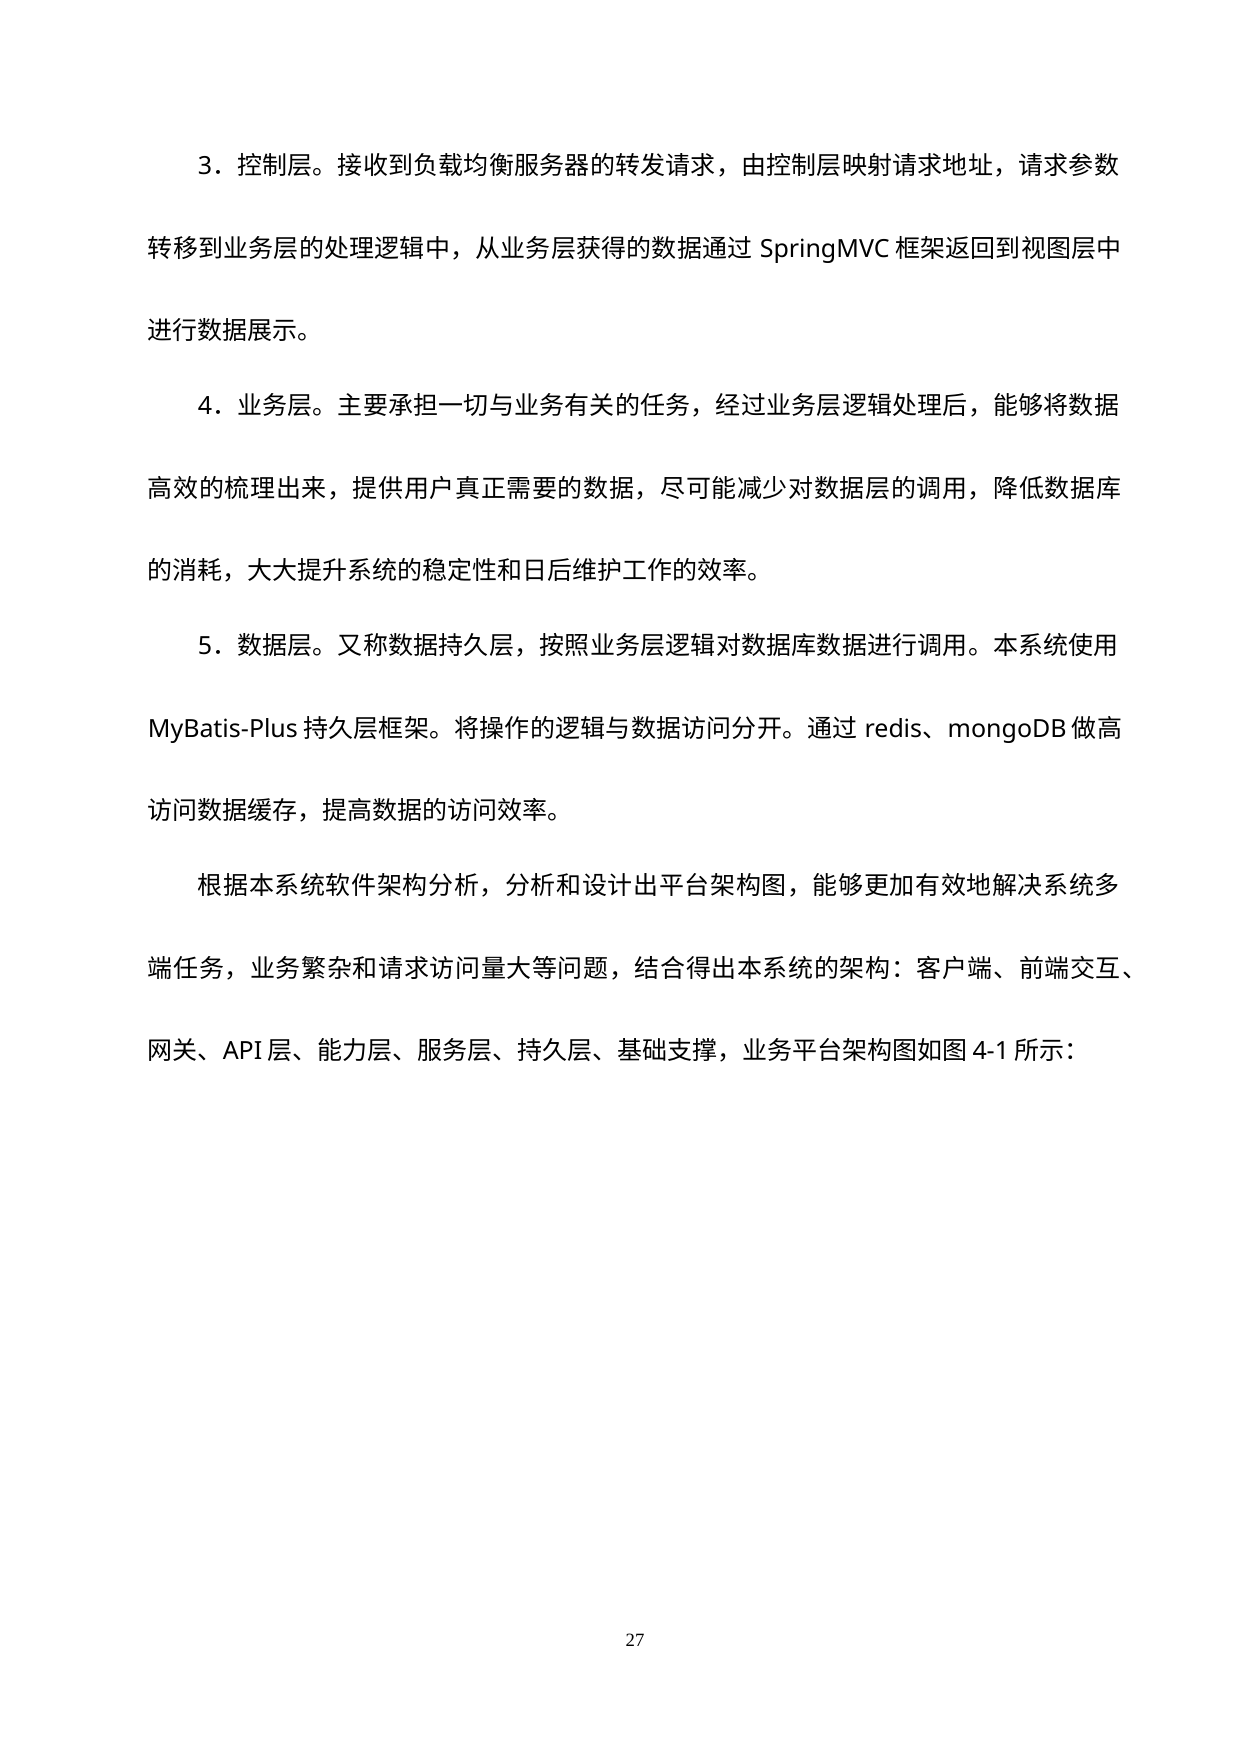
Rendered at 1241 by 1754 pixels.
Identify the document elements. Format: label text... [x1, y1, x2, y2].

list 数据层。又称数据持久层，按照业务层逻辑对数据库数据进行调用。本系统使用MyBatis-Plus持久层框架。将操作的逻辑与数据访问分开。通过redis、mongoDB做高访问数据缓存，提高数据的访问效率。 [148, 611, 1122, 842]
text 根据本系统软件架构分析，分析和设计出平台架构图，能够更加有效地解决系统多端任务，业务繁杂和请求访问量大等问题，结合得出本系统的架构：客户端、前端交互、网关、API层、能力层、服务层、持久层、基础支撑，业务平台架构图如图4-1所示： [148, 851, 1122, 1082]
list 控制层。接收到负载均衡服务器的转发请求，由控制层映射请求地址，请求参数转移到业务层的处理逻辑中，从业务层获得的数据通过SpringMVC框架返回到视图层中进行数据展示。 [148, 131, 1122, 362]
list 业务层。主要承担一切与业务有关的任务，经过业务层逻辑处理后，能够将数据高效的梳理出来，提供用户真正需要的数据，尽可能减少对数据层的调用，降低数据库的消耗，大大提升系统的稳定性和日后维护工作的效率。 [148, 371, 1122, 602]
